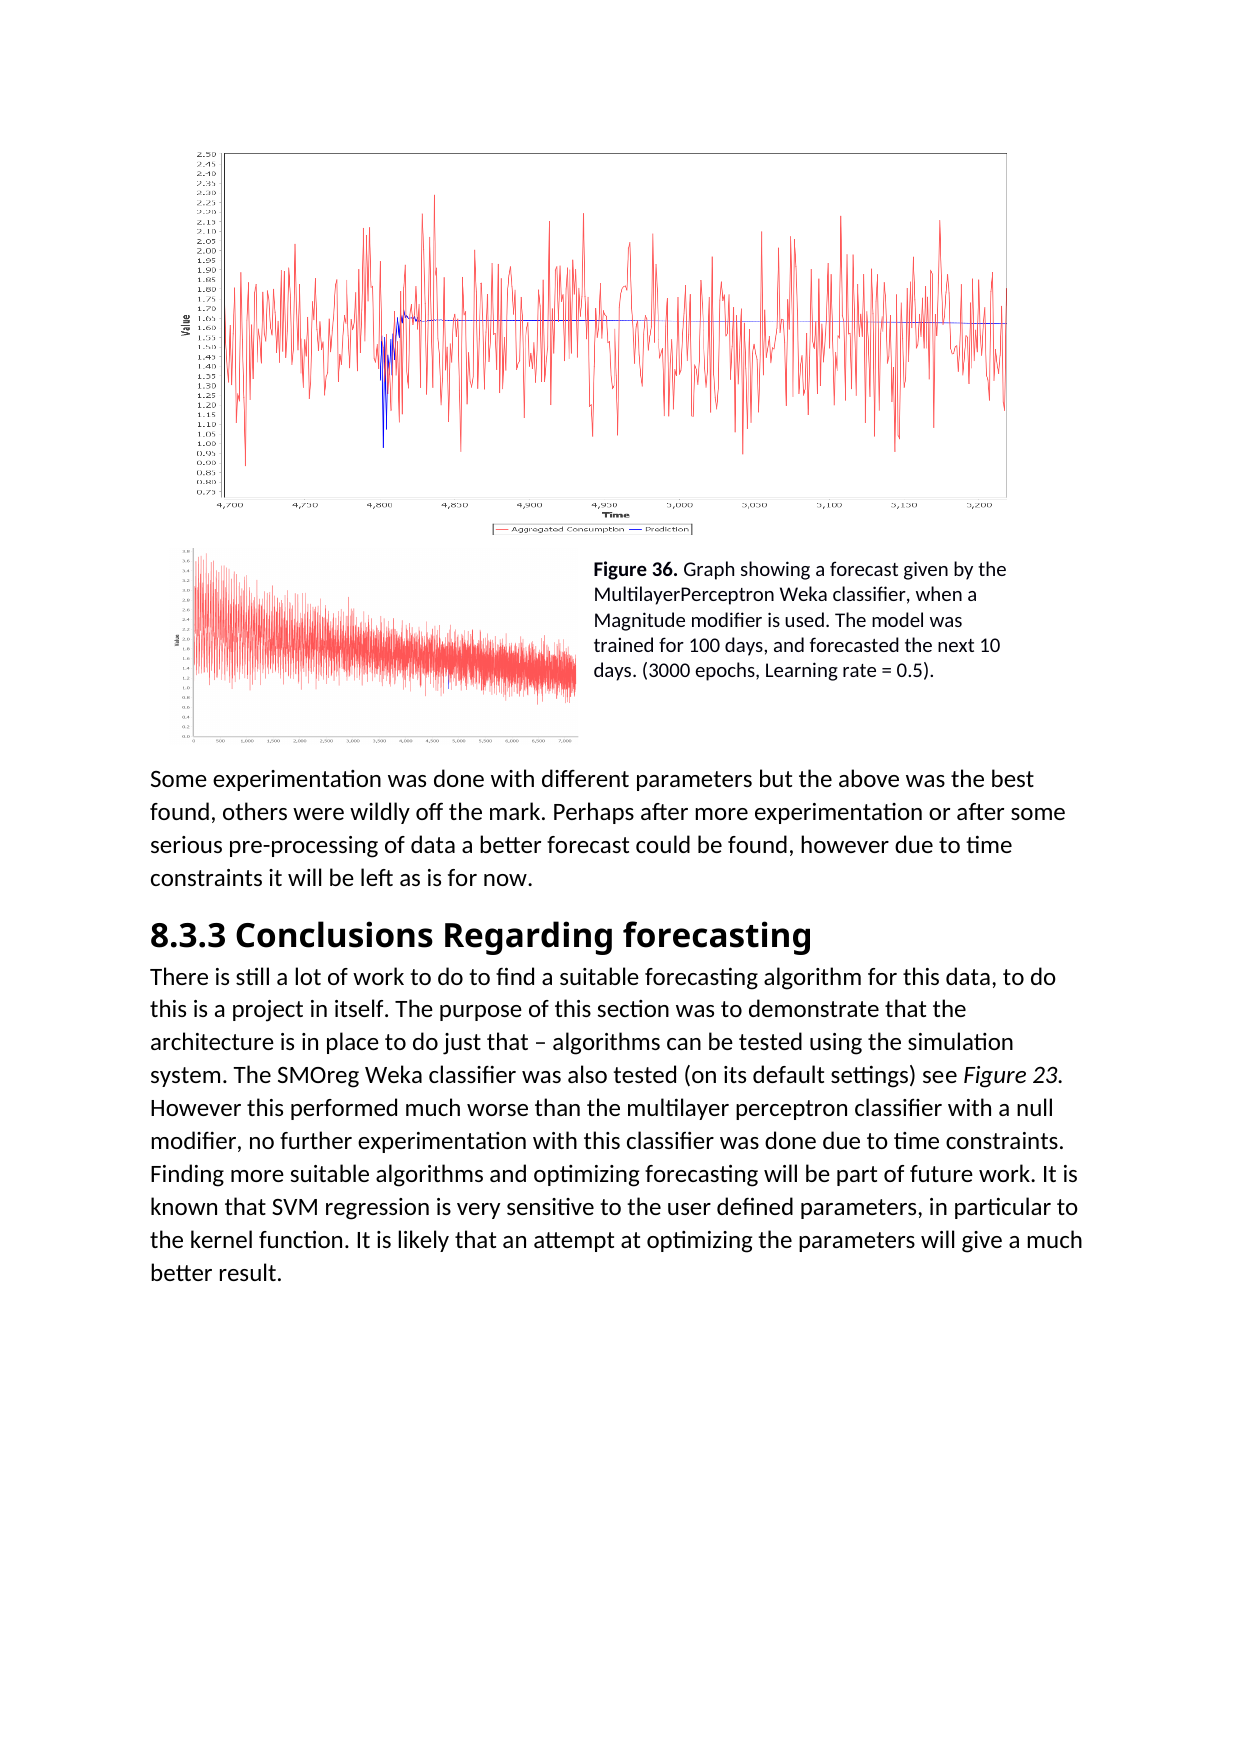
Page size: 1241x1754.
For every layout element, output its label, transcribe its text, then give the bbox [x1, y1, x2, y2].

text Some experimentation was done with different parameters but the above was the best found, others were wildly off the mark. Perhaps after more experimentation or after some serious pre-processing of data a better forecast could be found, however due to time constraints it will be left as is for now. [150, 763, 1090, 893]
picture [168, 548, 579, 745]
subtitle 8.3.3 Conclusions Regarding forecasting [150, 912, 1090, 957]
text There is still a lot of work to do to find a suitable forecasting algorithm for this data, to do this is a project in itself. The purpose of this section was to demonstrate that the architecture is in place to do just that – algorithms can be tested using the simulation system. The SMOreg Weka classifier was also tested (on its default settings) see Figure 37. However this performed much worse than the multilayer perceptron classifier with a null modifier, no further experimentation with this classifier was done due to time constraints. Finding more suitable algorithms and optimizing forecasting will be part of future work. It is known that SVM regression is very sensitive to the user defined parameters, in particular to the kernel function. It is likely that an attempt at optimizing the parameters will give a much better result. [150, 961, 1090, 1287]
picture [168, 150, 1015, 535]
